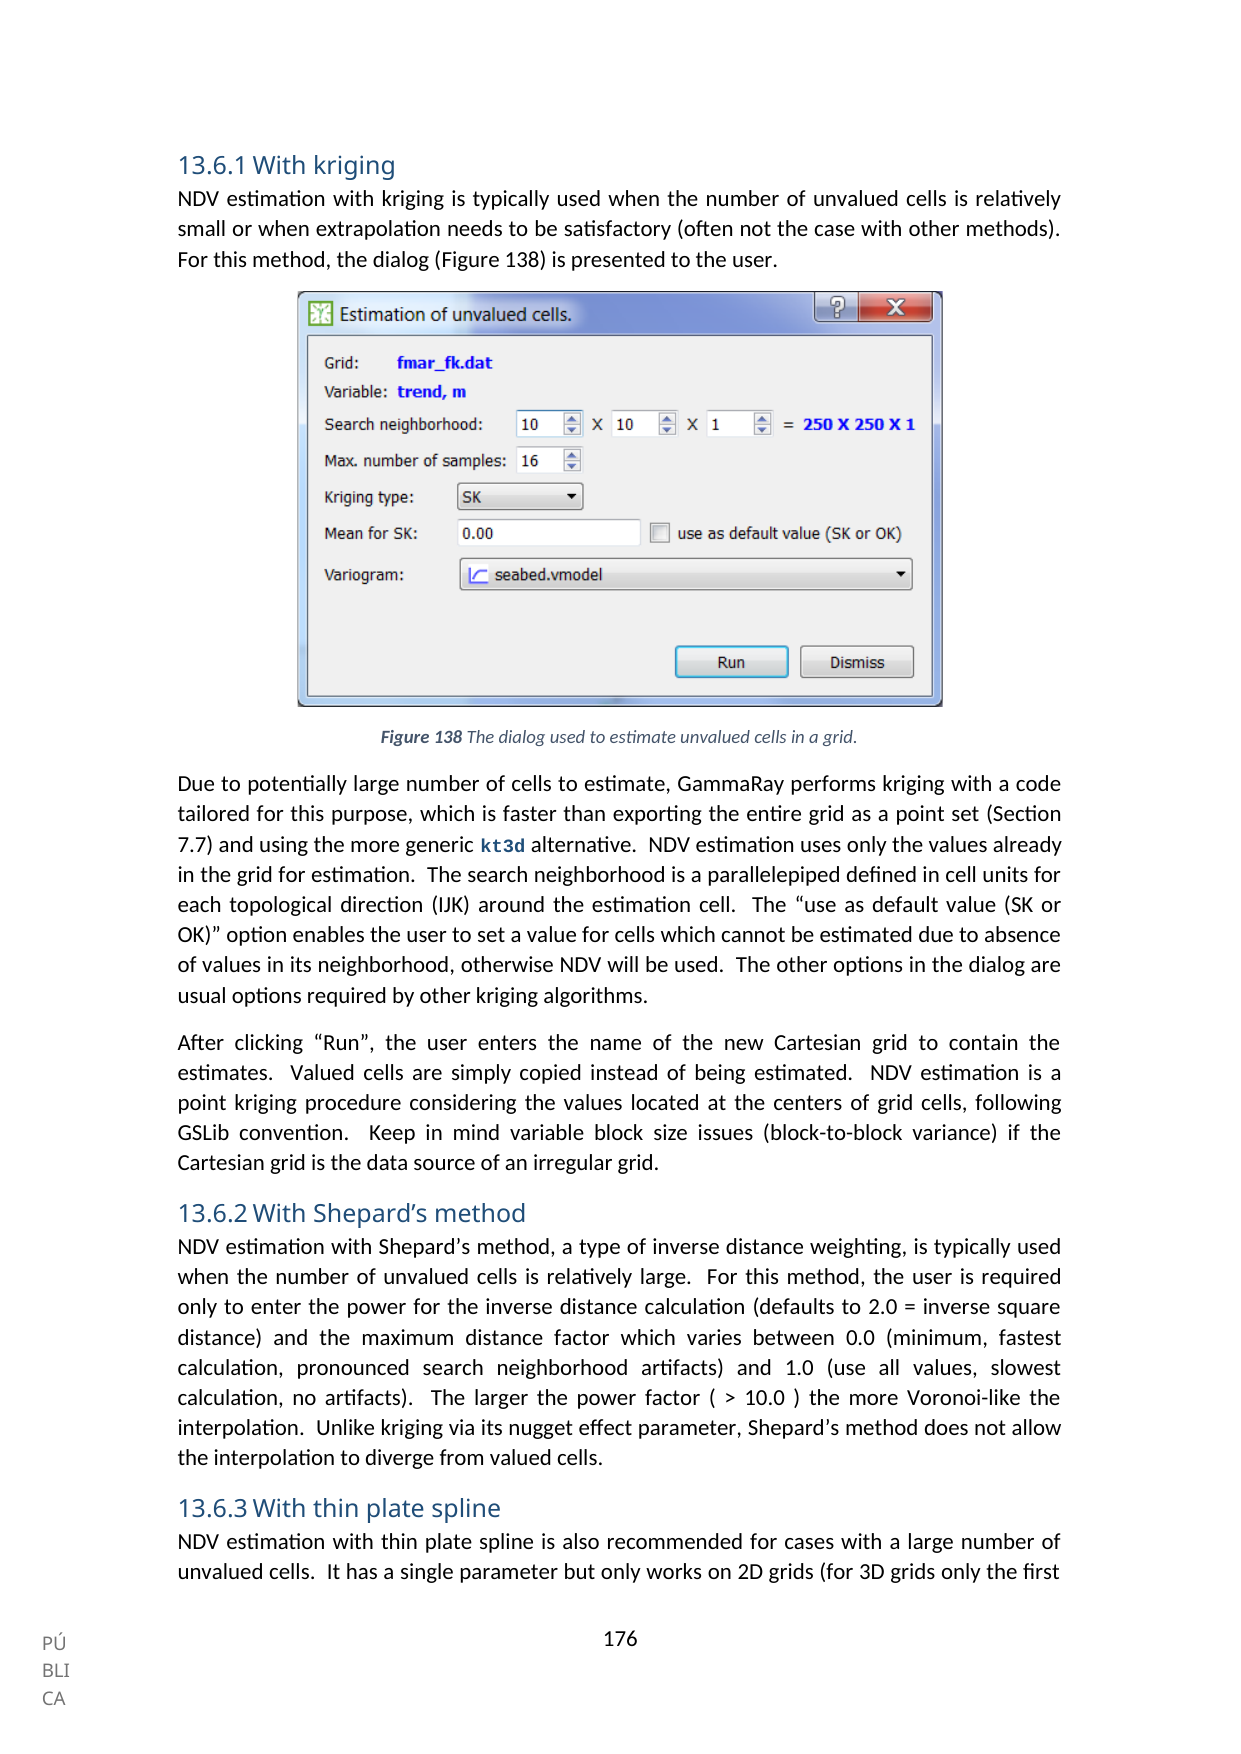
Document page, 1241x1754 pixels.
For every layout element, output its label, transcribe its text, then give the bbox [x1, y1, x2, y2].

picture [297, 291, 943, 707]
text Due to potentially large number of cells to estimate, GammaRay performs kriging with a code tailored for this purpose, which is faster than exporting the entire grid as a point set (Section 7.7) and using the more generic kt3d alternative. NDV estimation uses only the values already in the grid for estimation. The search neighborhood is a parallelepiped defined in cell units for each topological direction (IJK) around the estimation cell. The “use as default value (SK or OK)” option enables the user to set a value for cells which cannot be estimated due to absence of values in its neighborhood, otherwise NDV will be used. The other options in the dialog are usual options required by other kriging algorithms. [177, 769, 1063, 1009]
subtitle With kriging [177, 148, 1063, 182]
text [177, 1527, 1063, 1585]
subtitle With Shepard’s method [177, 1195, 1063, 1229]
subtitle With thin plate spline [177, 1490, 1063, 1524]
text After clicking “Run”, the user enters the name of the new Cartesian grid to contain the estimates. Valued cells are simply copied instead of being estimated. NDV estimation is a point kriging procedure considering the values located at the centers of grid cells, following GSLib convention. Keep in mind variable block size issues (block-to-block variance) if the Cartesian grid is the data source of an irregular grid. [177, 1028, 1063, 1176]
text NDV estimation with Shepard’s method, a type of inverse distance weighting, is typically used when the number of unvalued cells is relatively large. For this method, the user is required only to enter the power for the inverse distance calculation (defaults to 2.0 = inverse square distance) and the maximum distance factor which varies between 0.0 (minimum, fastest calculation, pronounced search neighborhood artifacts) and 1.0 (use all values, slowest calculation, no artifacts). The larger the power factor ( > 10.0 ) the more Voronoi-like the interpolation. Unlike kriging via its nugget effect parameter, Shepard’s method does not allow the interpolation to diverge from valued cells. [177, 1232, 1063, 1472]
text Figure 138 The dialog used to estimate unvalued cells in a grid. [177, 726, 1063, 748]
text NDV estimation with kriging is typically used when the number of unvalued cells is relatively small or when extrapolation needs to be satisfactory (often not the case with other methods). For this method, the dialog (Figure 134) is presented to the user. [177, 184, 1063, 273]
